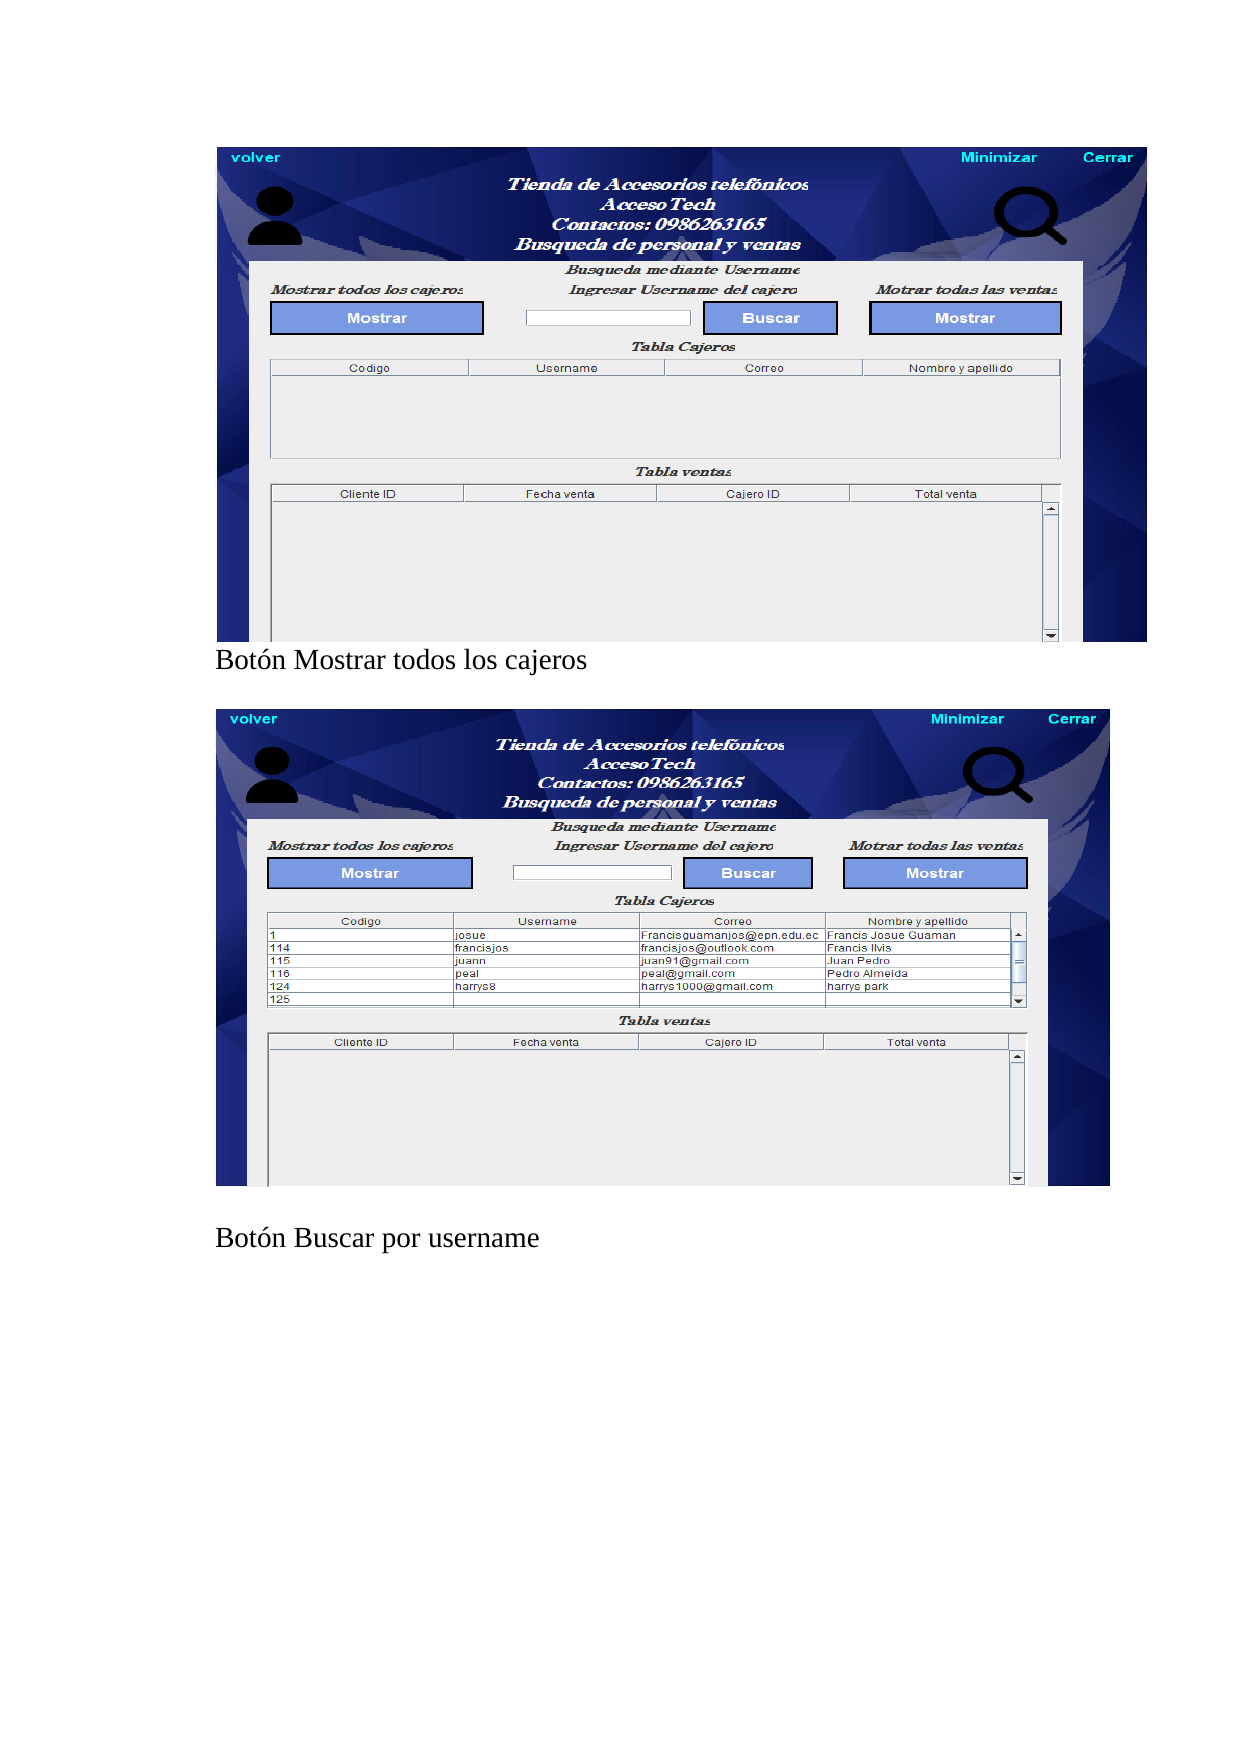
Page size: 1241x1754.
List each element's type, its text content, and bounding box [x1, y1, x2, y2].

text Botón Buscar por username [215, 1220, 1063, 1254]
picture [214, 147, 1149, 642]
text Botón Mostrar todos los cajeros [215, 642, 1063, 675]
picture [214, 708, 1112, 1187]
